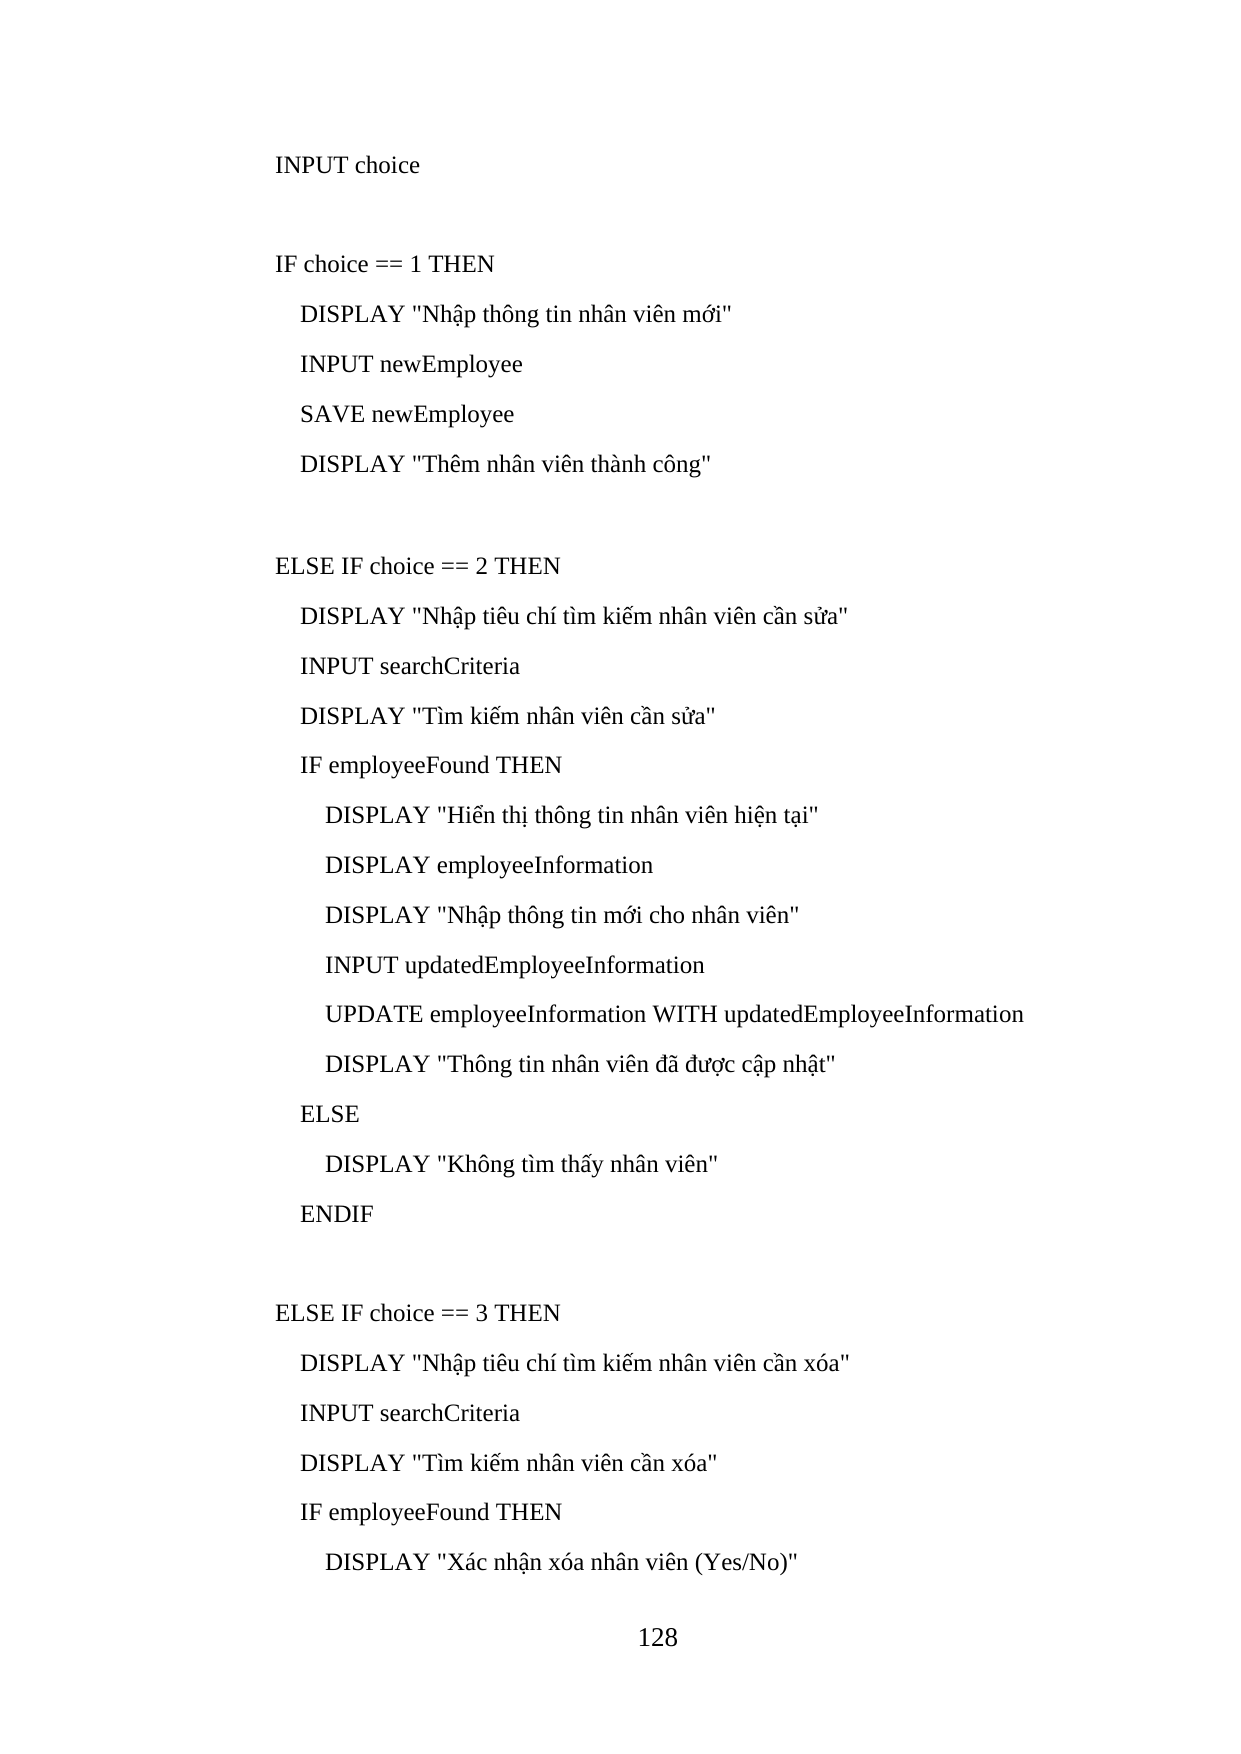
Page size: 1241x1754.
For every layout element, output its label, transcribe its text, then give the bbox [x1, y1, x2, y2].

text INPUT newEmployee [150, 349, 1090, 378]
text DISPLAY "Không tìm thấy nhân viên" [150, 1149, 1090, 1178]
text DISPLAY "Nhập thông tin nhân viên mới" [150, 299, 1090, 328]
text IF choice == 1 THEN [150, 249, 1090, 278]
text DISPLAY employeeInformation [150, 850, 1090, 879]
text DISPLAY "Nhập tiêu chí tìm kiếm nhân viên cần xóa" [150, 1348, 1090, 1377]
text ELSE [150, 1099, 1090, 1128]
text ENDIF [150, 1199, 1090, 1227]
text DISPLAY "Nhập thông tin mới cho nhân viên" [150, 900, 1090, 929]
text INPUT choice [150, 150, 1090, 179]
text DISPLAY "Nhập tiêu chí tìm kiếm nhân viên cần sửa" [150, 601, 1090, 630]
text SAVE newEmployee [150, 399, 1090, 428]
text ELSE IF choice == 2 THEN [150, 551, 1090, 580]
text DISPLAY "Tìm kiếm nhân viên cần sửa" [150, 701, 1090, 729]
text IF employeeFound THEN [150, 1497, 1090, 1526]
text DISPLAY "Tìm kiếm nhân viên cần xóa" [150, 1448, 1090, 1476]
text UPDATE employeeInformation WITH updatedEmployeeInformation [150, 999, 1090, 1028]
text DISPLAY "Thêm nhân viên thành công" [150, 449, 1090, 477]
text DISPLAY "Thông tin nhân viên đã được cập nhật" [150, 1049, 1090, 1078]
text INPUT updatedEmployeeInformation [150, 950, 1090, 978]
text DISPLAY "Hiển thị thông tin nhân viên hiện tại" [150, 800, 1090, 829]
text INPUT searchCriteria [150, 651, 1090, 680]
text INPUT searchCriteria [150, 1398, 1090, 1427]
text ELSE IF choice == 3 THEN [150, 1298, 1090, 1327]
text DISPLAY "Xác nhận xóa nhân viên (Yes/No)" [150, 1547, 1090, 1576]
text IF employeeFound THEN [150, 751, 1090, 779]
